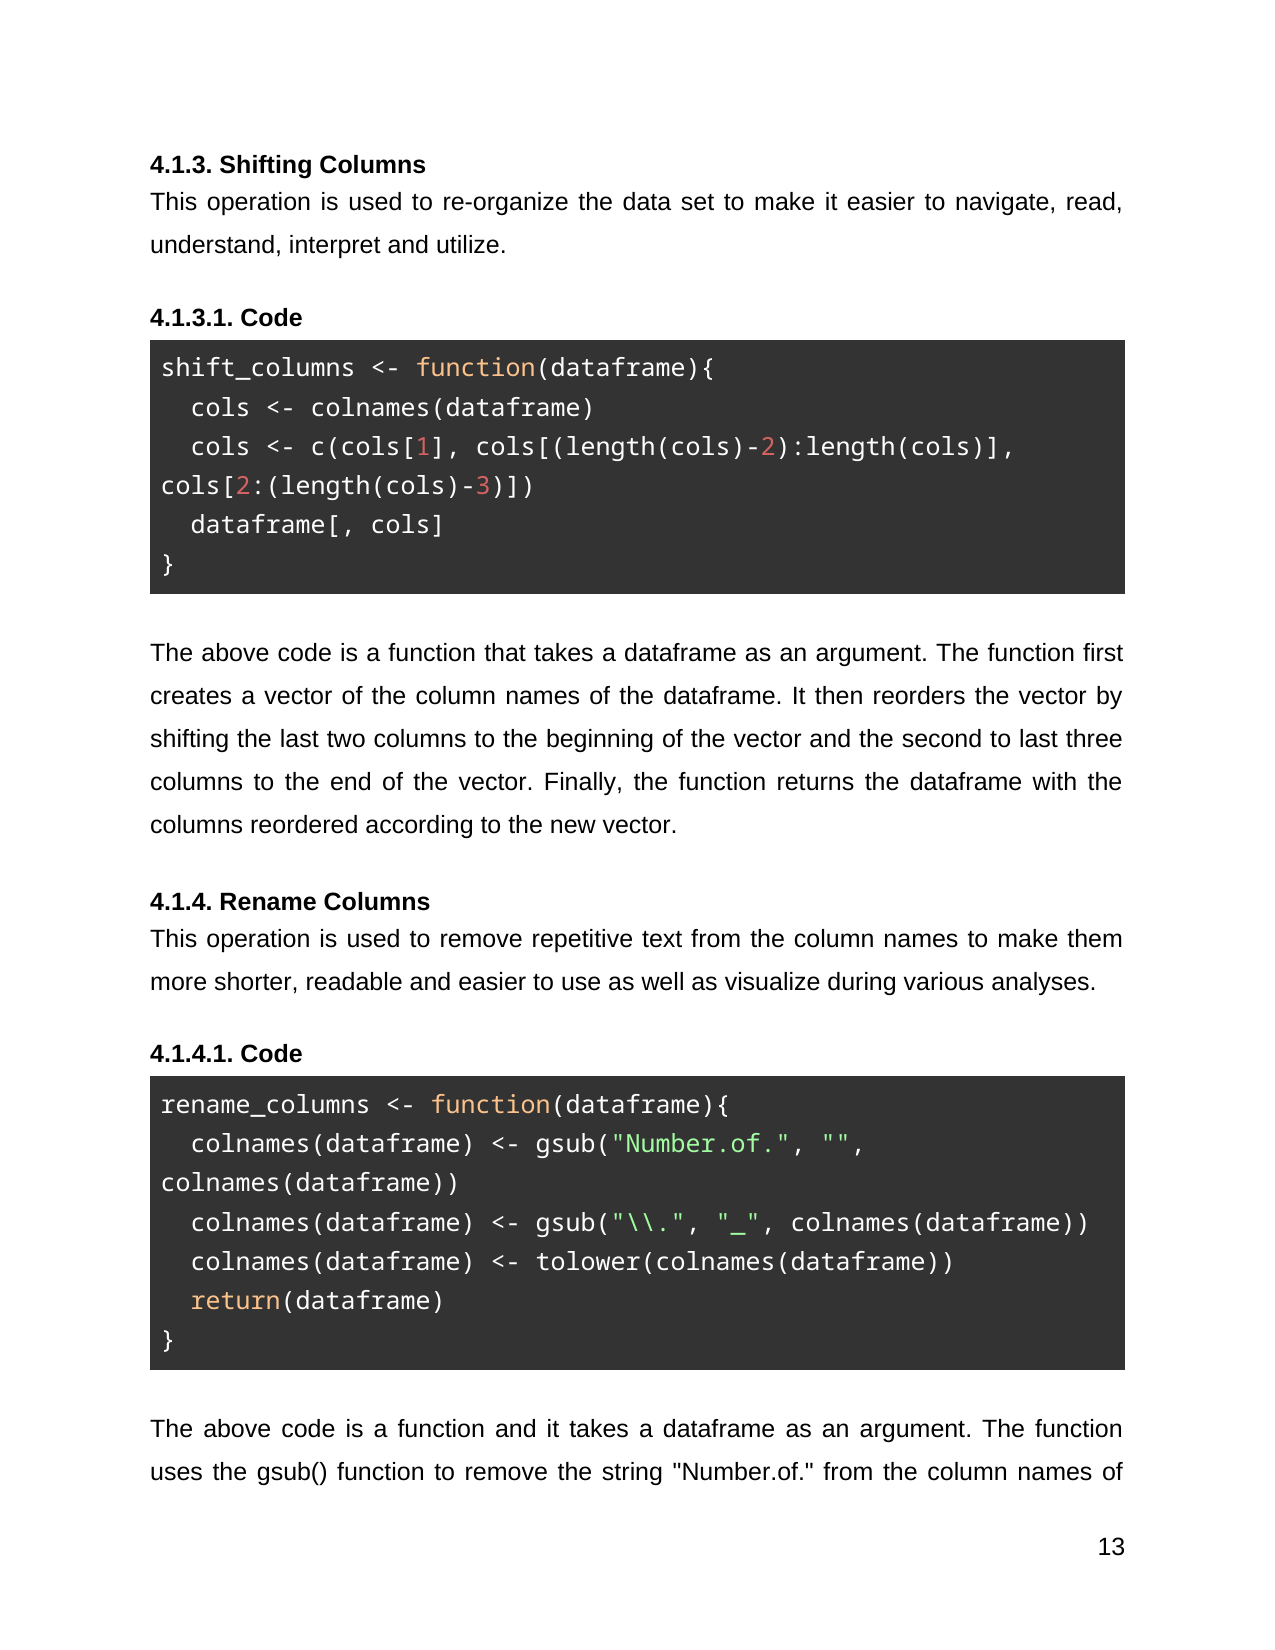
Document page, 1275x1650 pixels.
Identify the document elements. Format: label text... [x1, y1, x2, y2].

subtitle 4.1.3. Shifting Columns [150, 150, 1125, 179]
table_header shift_columns <- function(dataframe){ cols <- colnames(dataframe) cols <- c(cols[1], cols[(length(cols)-2):length(cols)], cols[2:(length(cols)-3)]) dataframe[, cols] } [150, 340, 1125, 594]
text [150, 1413, 1125, 1485]
subtitle 4.1.3.1. Code [150, 302, 1125, 331]
text The above code is a function that takes a dataframe as an argument. The function first creates a vector of the column names of the dataframe. It then reorders the vector by shifting the last two columns to the beginning of the vector and the second to last three columns to the end of the vector. Finally, the function returns the dataframe with the columns reordered according to the new vector. [150, 638, 1125, 839]
table_header rename_columns <- function(dataframe){ colnames(dataframe) <- gsub("Number.of.", "", colnames(dataframe)) colnames(dataframe) <- gsub("\\.", "_", colnames(dataframe)) colnames(dataframe) <- tolower(colnames(dataframe)) return(dataframe) } [150, 1076, 1125, 1370]
subtitle 4.1.4. Rename Columns [150, 887, 1125, 915]
subtitle 4.1.4.1. Code [150, 1039, 1125, 1068]
text This operation is used to remove repetitive text from the column names to make them more shorter, readable and easier to use as well as visualize during various analyses. [150, 924, 1125, 996]
text This operation is used to re-organize the data set to make it easier to navigate, read, understand, interpret and utilize. [150, 187, 1125, 259]
